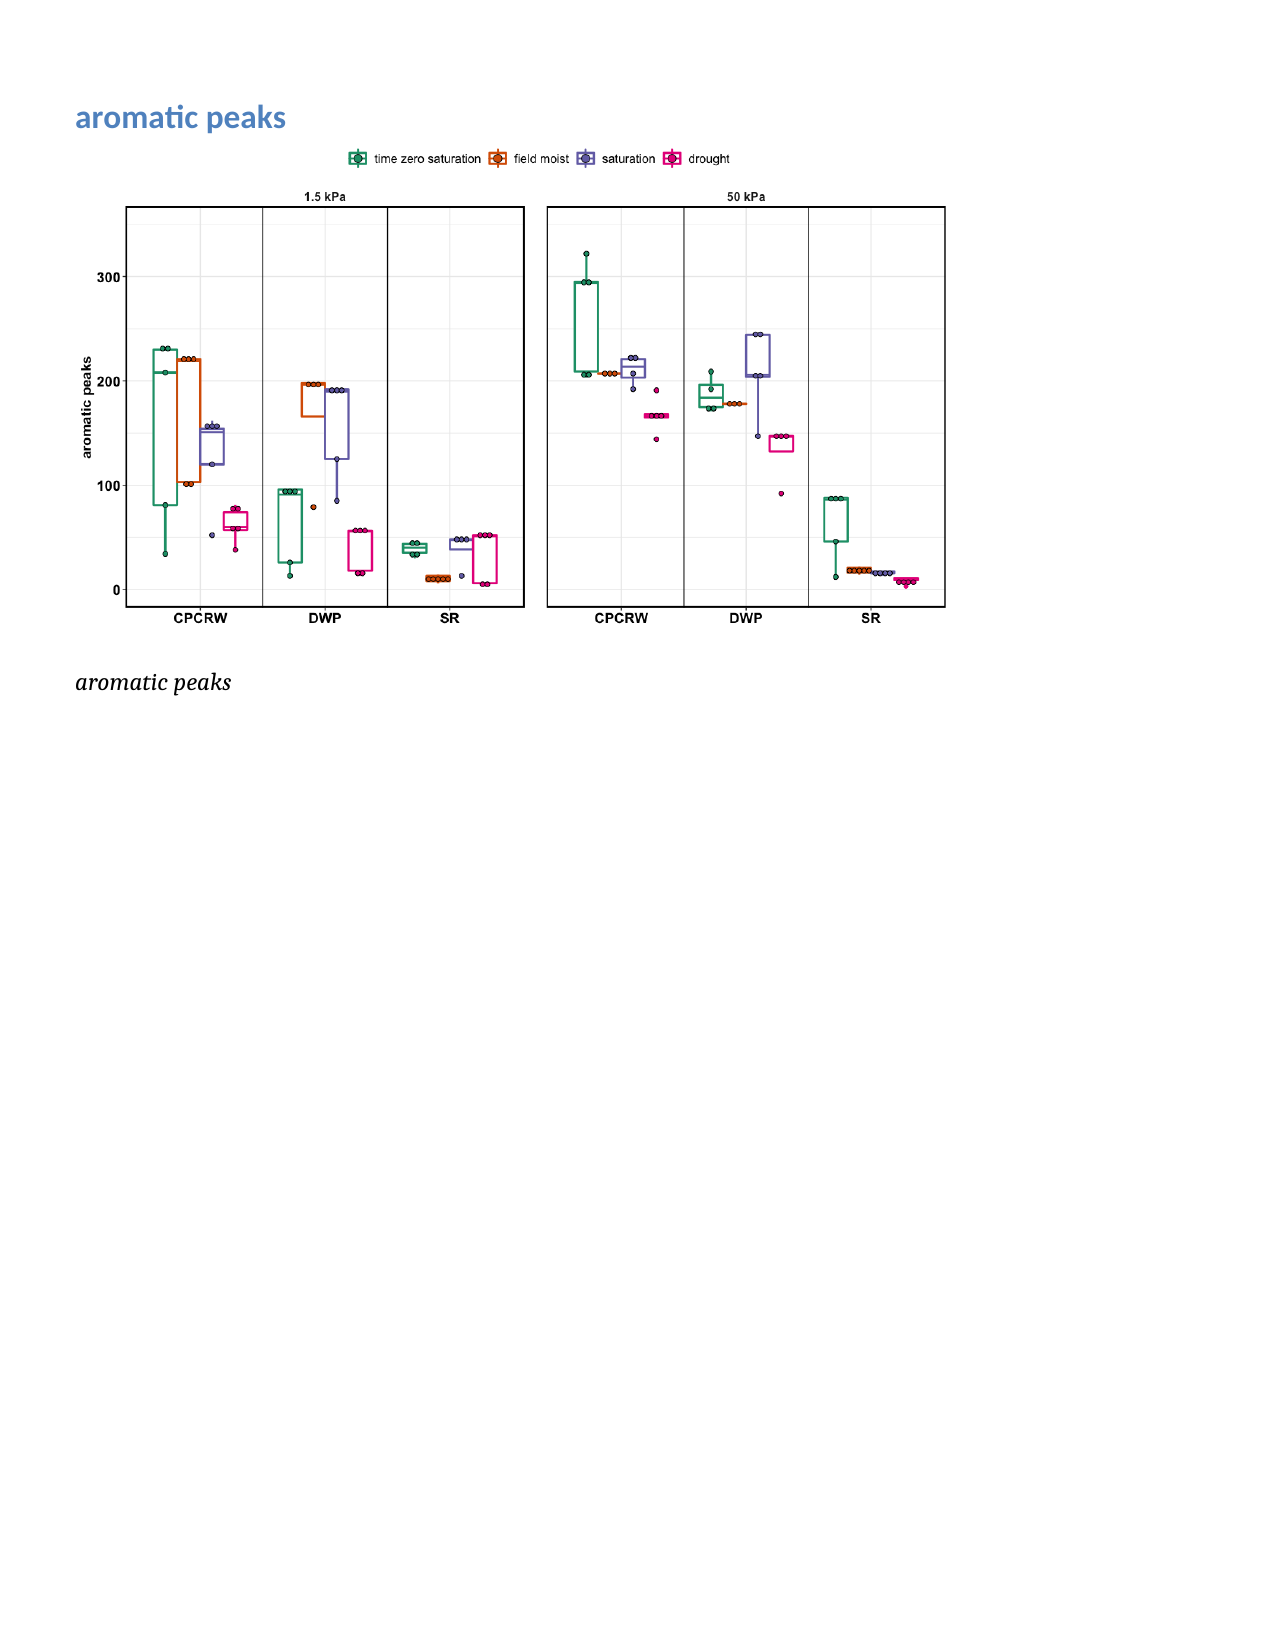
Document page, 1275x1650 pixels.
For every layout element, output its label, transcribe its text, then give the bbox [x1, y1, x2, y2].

subtitle aromatic peaks [75, 96, 1200, 137]
picture [75, 136, 951, 647]
text aromatic peaks [75, 668, 1200, 697]
